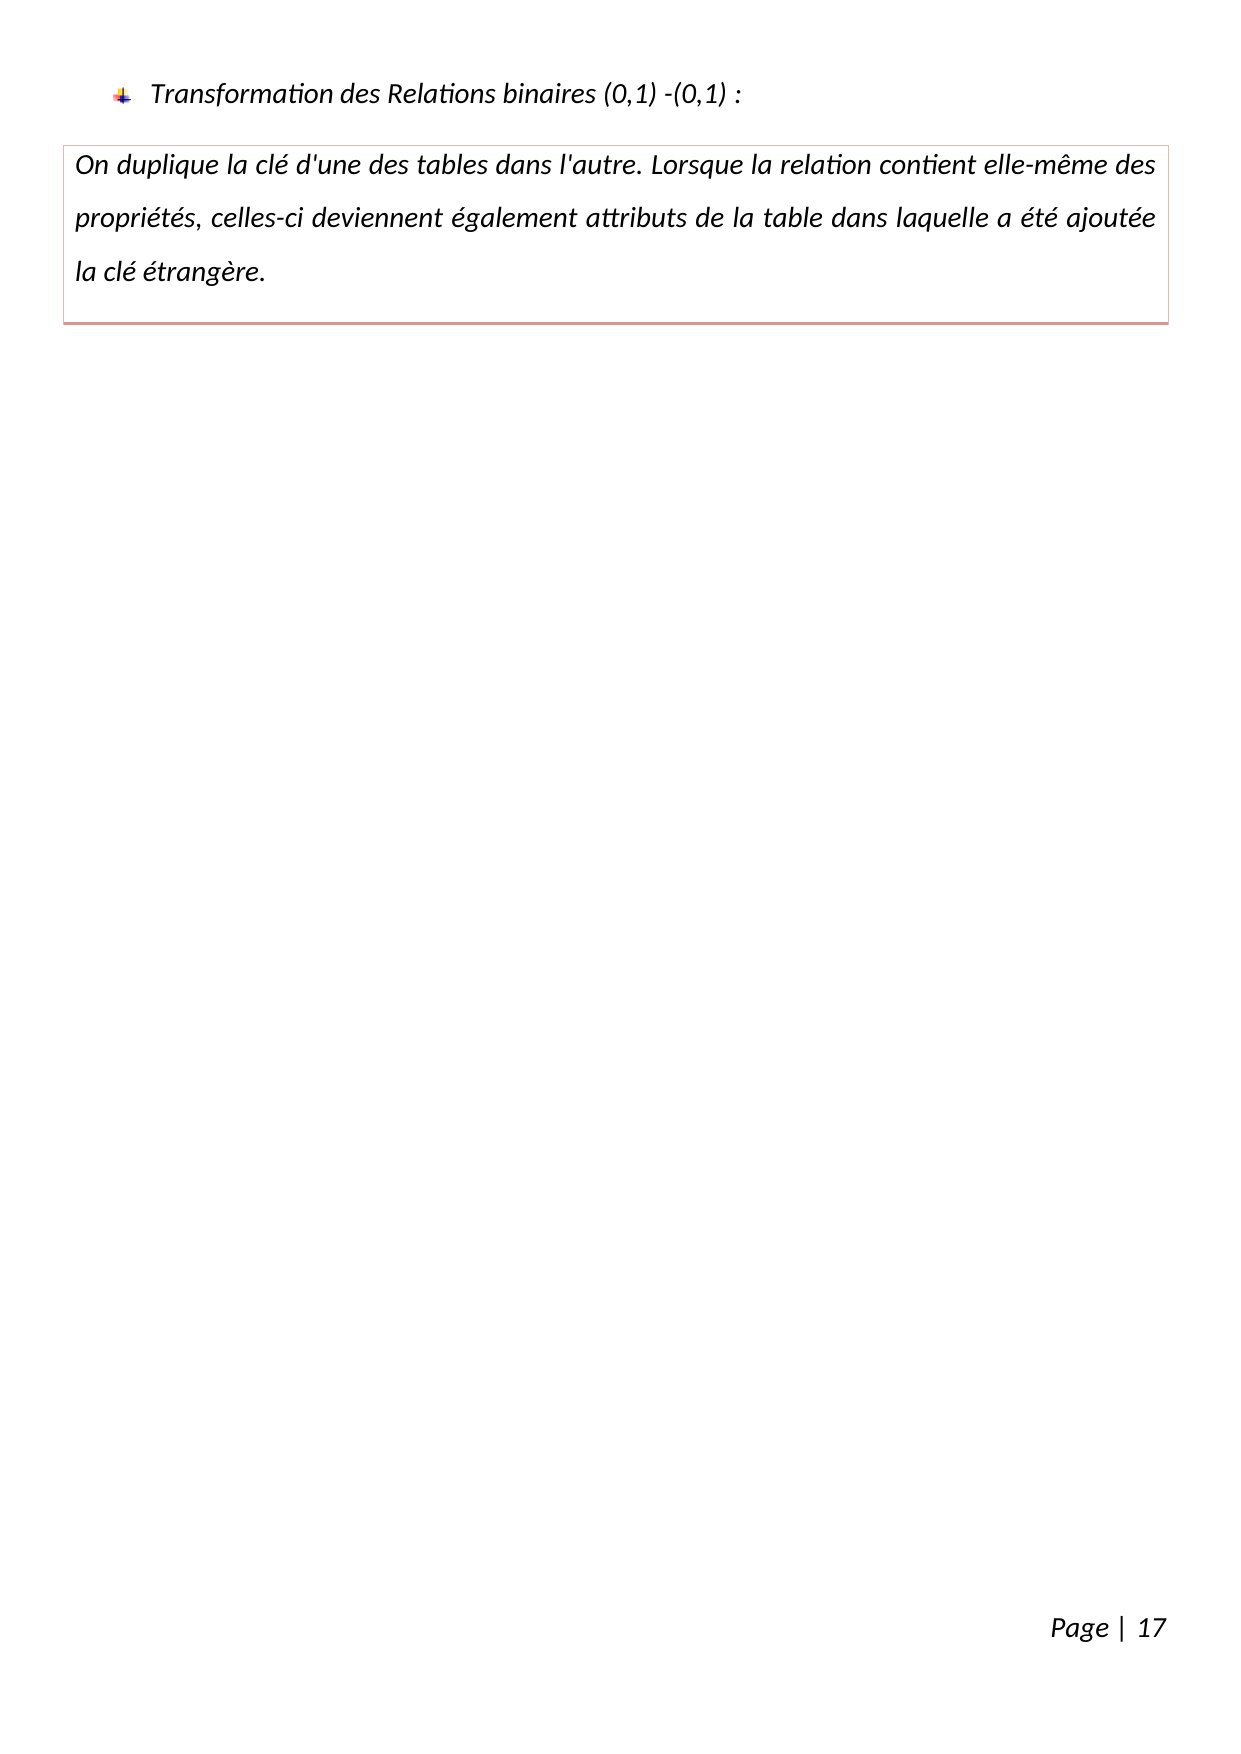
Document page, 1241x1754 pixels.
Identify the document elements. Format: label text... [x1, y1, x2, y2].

table_header On duplique la clé d'une des tables dans l'autre. Lorsque la relation contient elle-même des propriétés, celles-ci deviennent également attributs de la table dans laquelle a été ajoutée la clé étrangère. [64, 146, 1168, 322]
list Transformation des Relations binaires (0,1) -(0,1) : [112, 75, 1165, 111]
picture [113, 86, 131, 104]
